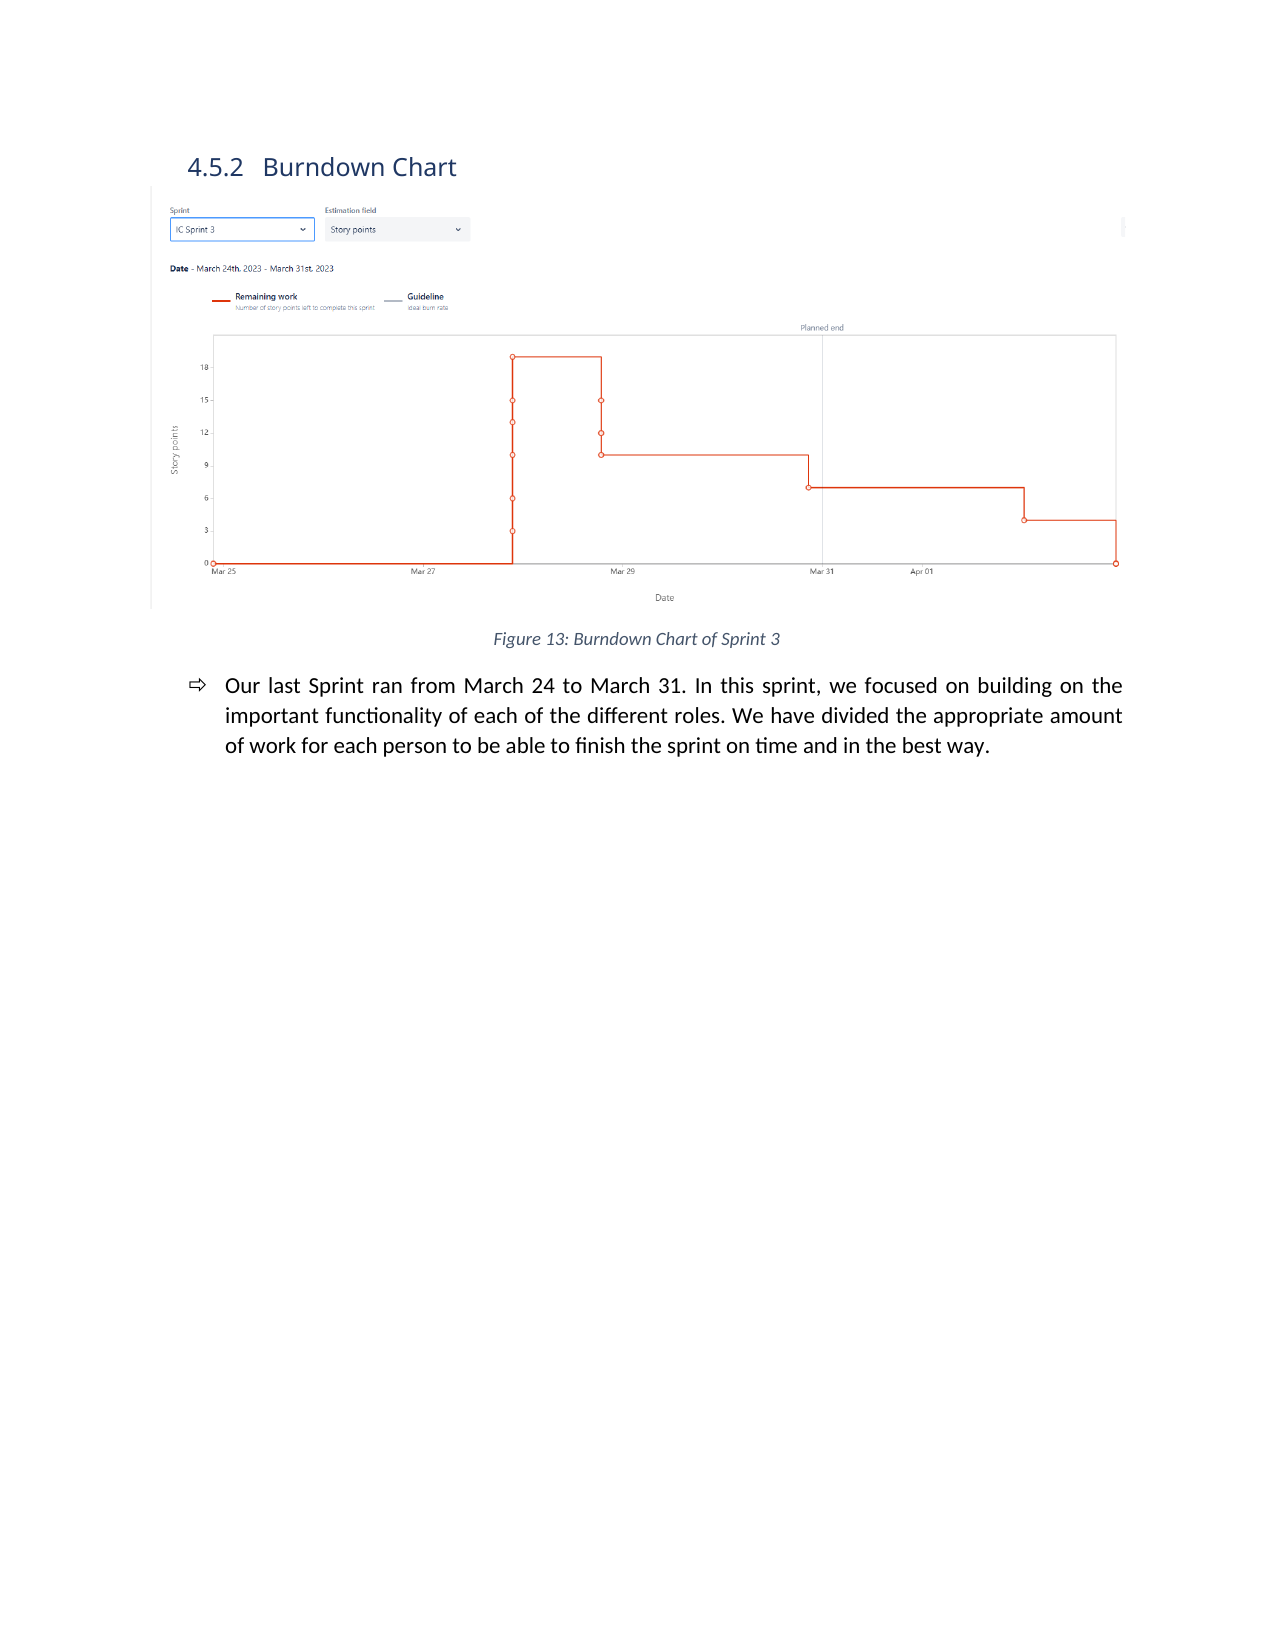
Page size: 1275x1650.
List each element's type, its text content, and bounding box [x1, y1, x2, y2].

picture [150, 186, 1125, 609]
list Our last Sprint ran from March 24 to March 31. In this sprint, we focused on building on the important functionality of each of the different roles. We have divided the appropriate amount of work for each person to be able to finish the sprint on time and in the best way. [187, 671, 1125, 759]
text Figure 13: Burndown Chart of Sprint 3 [150, 627, 1125, 650]
subtitle Burndown Chart [187, 150, 1125, 184]
